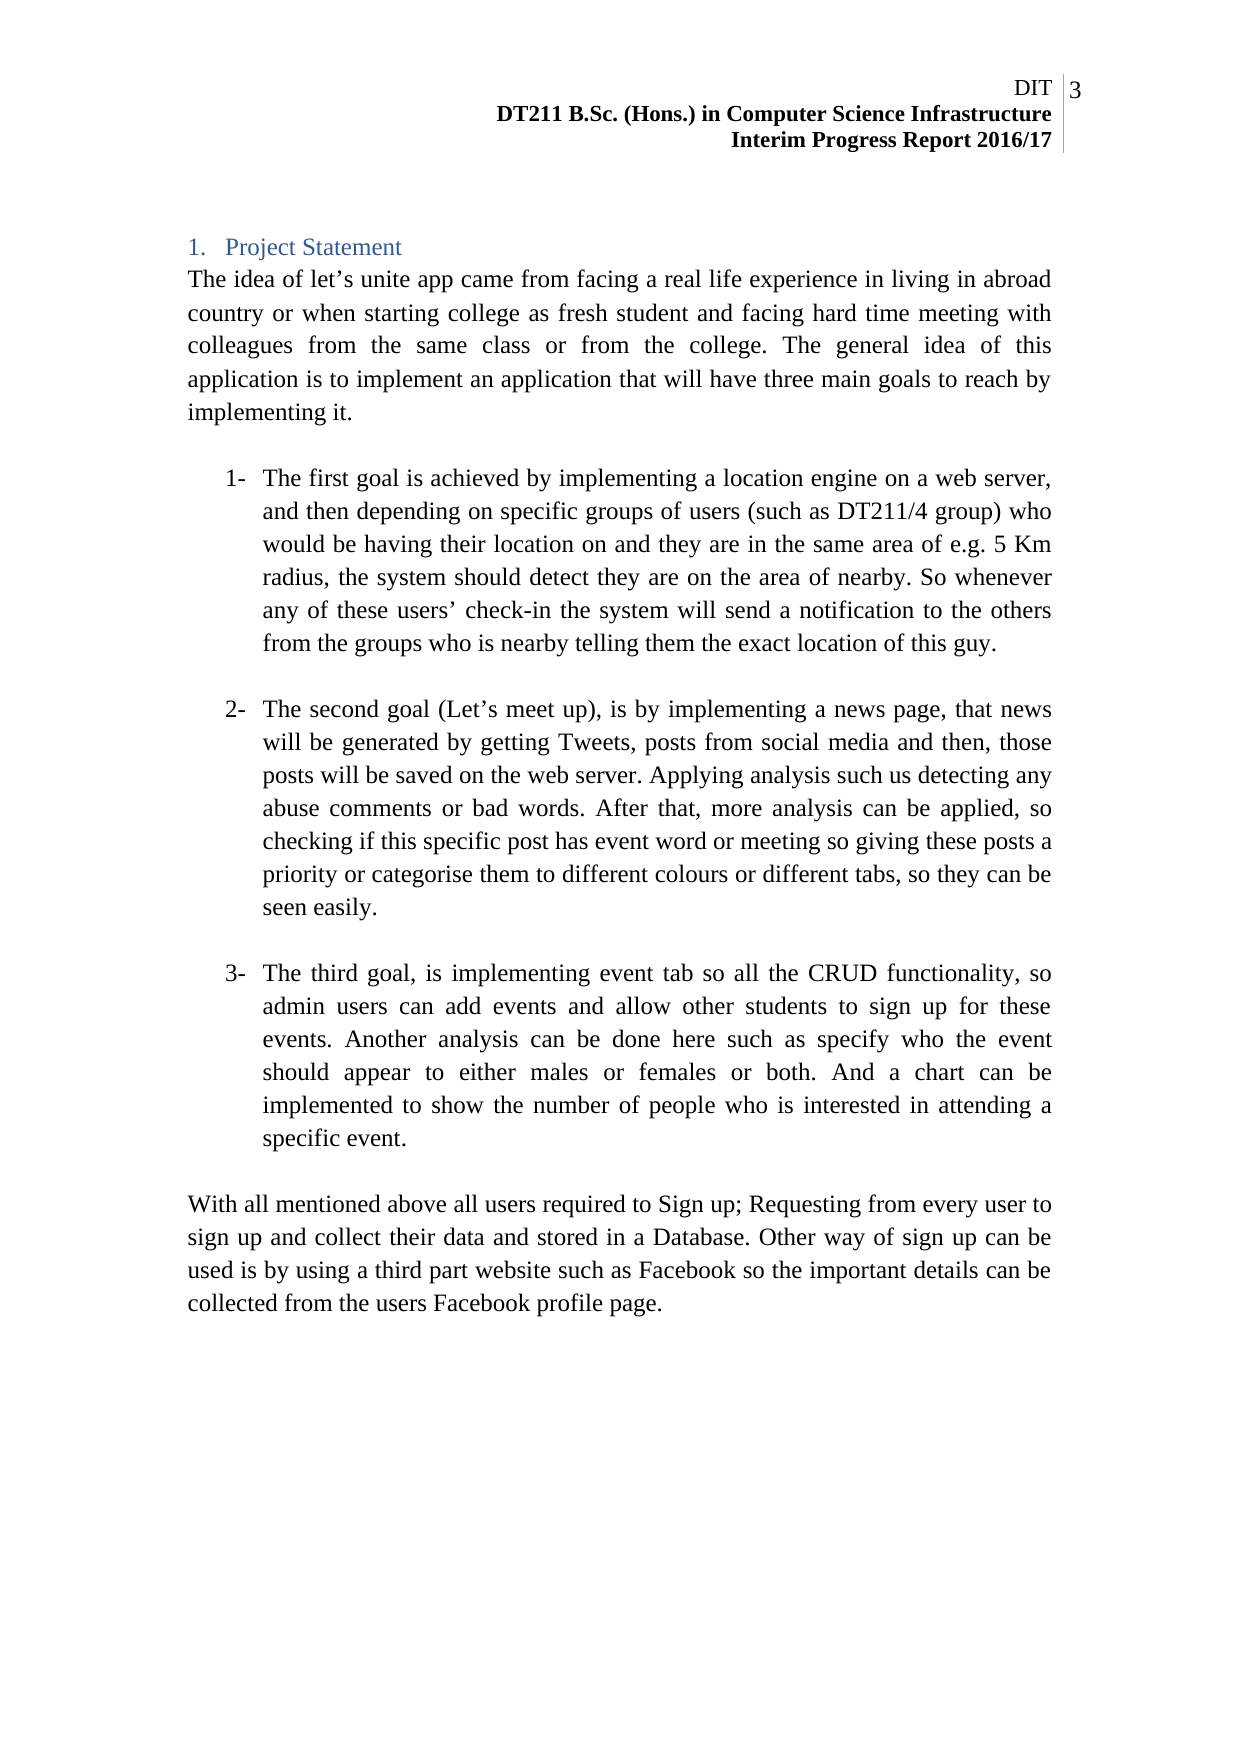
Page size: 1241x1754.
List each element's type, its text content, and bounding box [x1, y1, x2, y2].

list The third goal, is implementing event tab so all the CRUD functionality, so admin users can add events and allow other students to sign up for these events. Another analysis can be done here such as specify who the event should appear to either males or females or both. And a chart can be implemented to show the number of people who is interested in attending a specific event. [225, 958, 1053, 1152]
text With all mentioned above all users required to Sign up; Requesting from every user to sign up and collect their data and stored in a Database. Other way of sign up can be used is by using a third part website such as Facebook so the important details can be collected from the users Facebook profile page. [187, 1189, 1053, 1317]
list The first goal is achieved by implementing a location engine on a web server, and then depending on specific groups of users (such as DT211/4 group) who would be having their location on and they are in the same area of e.g. 5 Km radius, the system should detect they are on the area of nearby. So whenever any of these users’ check-in the system will send a notification to the others from the groups who is nearby telling them the exact location of this guy. [225, 463, 1053, 657]
list The second goal (Let’s meet up), is by implementing a news page, that news will be generated by getting Tweets, posts from social media and then, those posts will be saved on the web server. Applying analysis such us detecting any abuse comments or bad words. After that, more analysis can be applied, so checking if this specific post has event word or meeting so giving these posts a priority or categorise them to different colours or different tabs, so they can be seen easily. [225, 694, 1053, 921]
subtitle Project Statement [187, 232, 1053, 260]
text The idea of let’s unite app came from facing a real life experience in living in abroad country or when starting college as fresh student and facing hard time meeting with colleagues from the same class or from the college. The general idea of this application is to implement an application that will have three main goals to reach by implementing it. [187, 264, 1053, 425]
